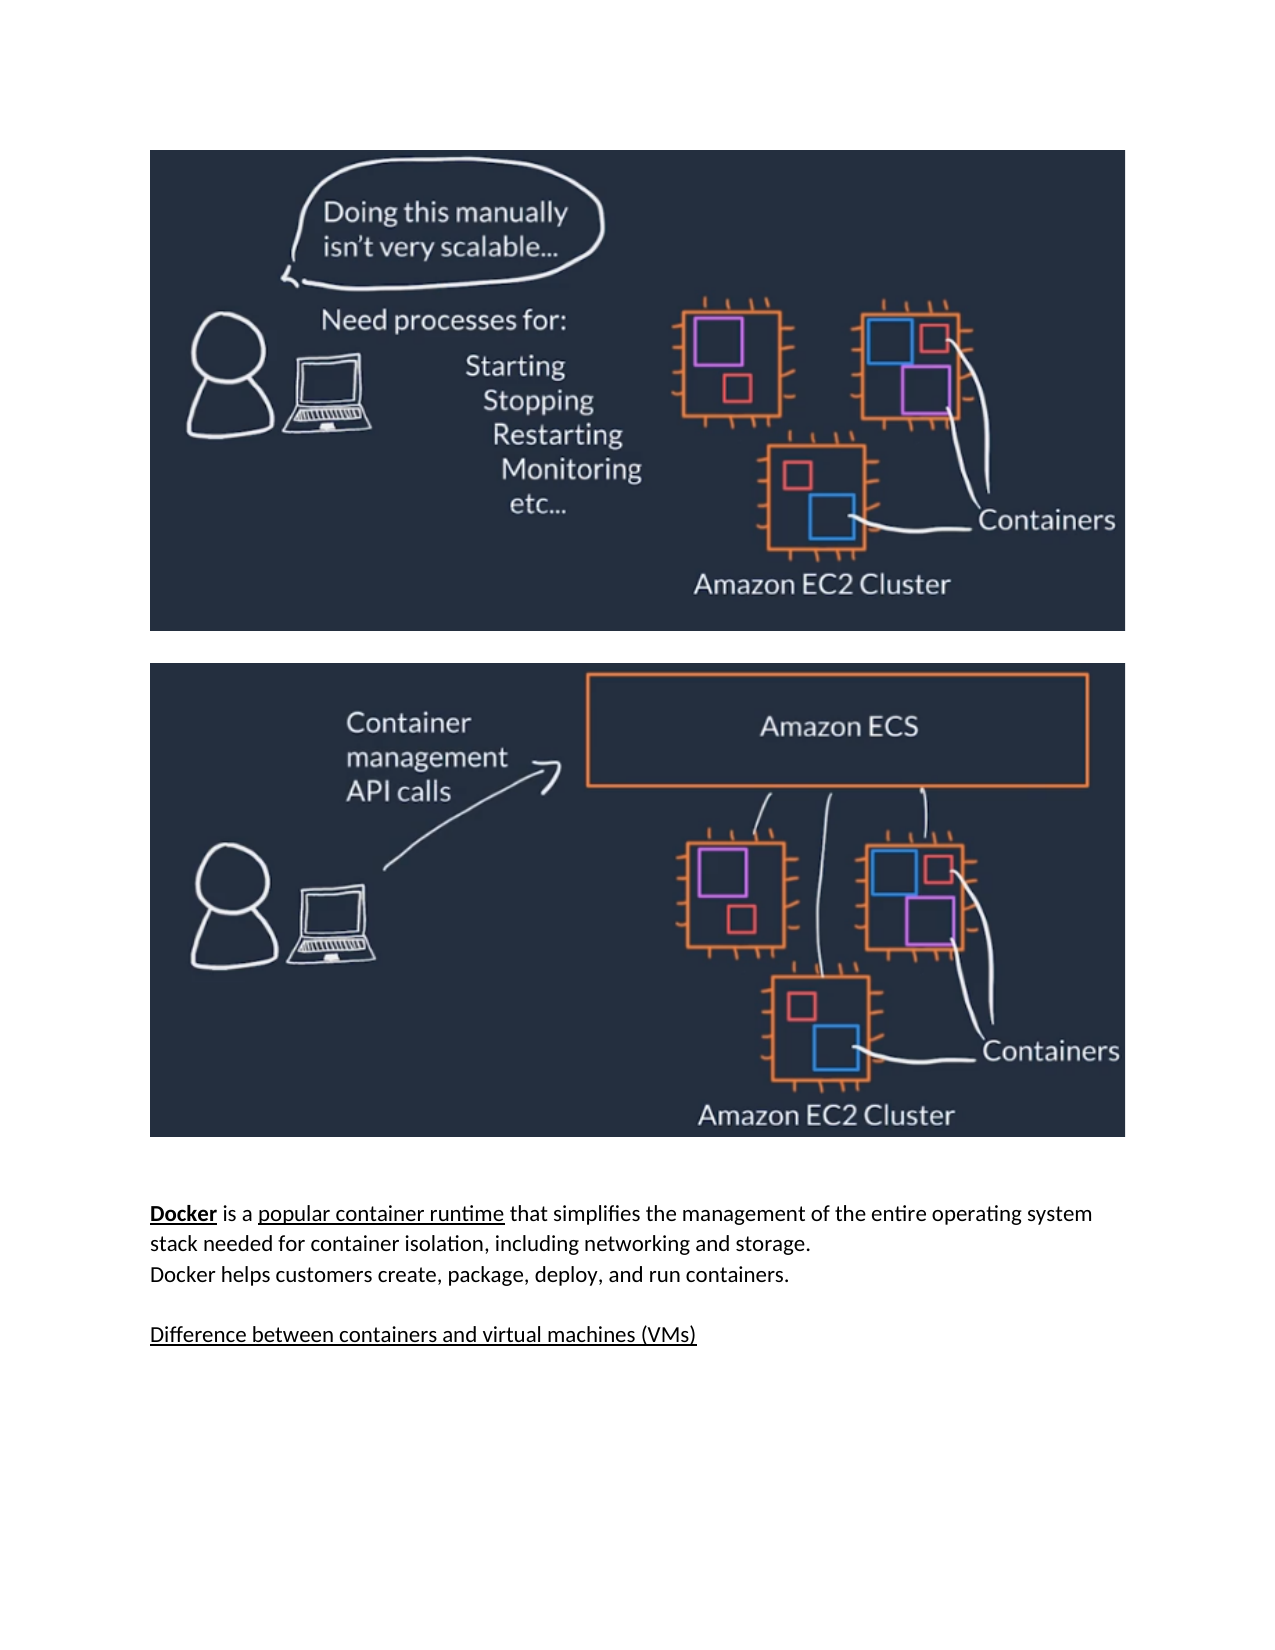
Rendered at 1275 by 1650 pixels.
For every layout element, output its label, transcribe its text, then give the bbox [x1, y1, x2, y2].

picture [150, 663, 1125, 1137]
text Docker helps customers create, package, deploy, and run containers. [150, 1260, 1125, 1288]
text Difference between containers and virtual machines (VMs) [150, 1320, 1125, 1348]
text Docker is a popular container runtime that simplifies the management of the entire operating system stack needed for container isolation, including networking and storage. [150, 1199, 1125, 1257]
picture [150, 150, 1125, 631]
